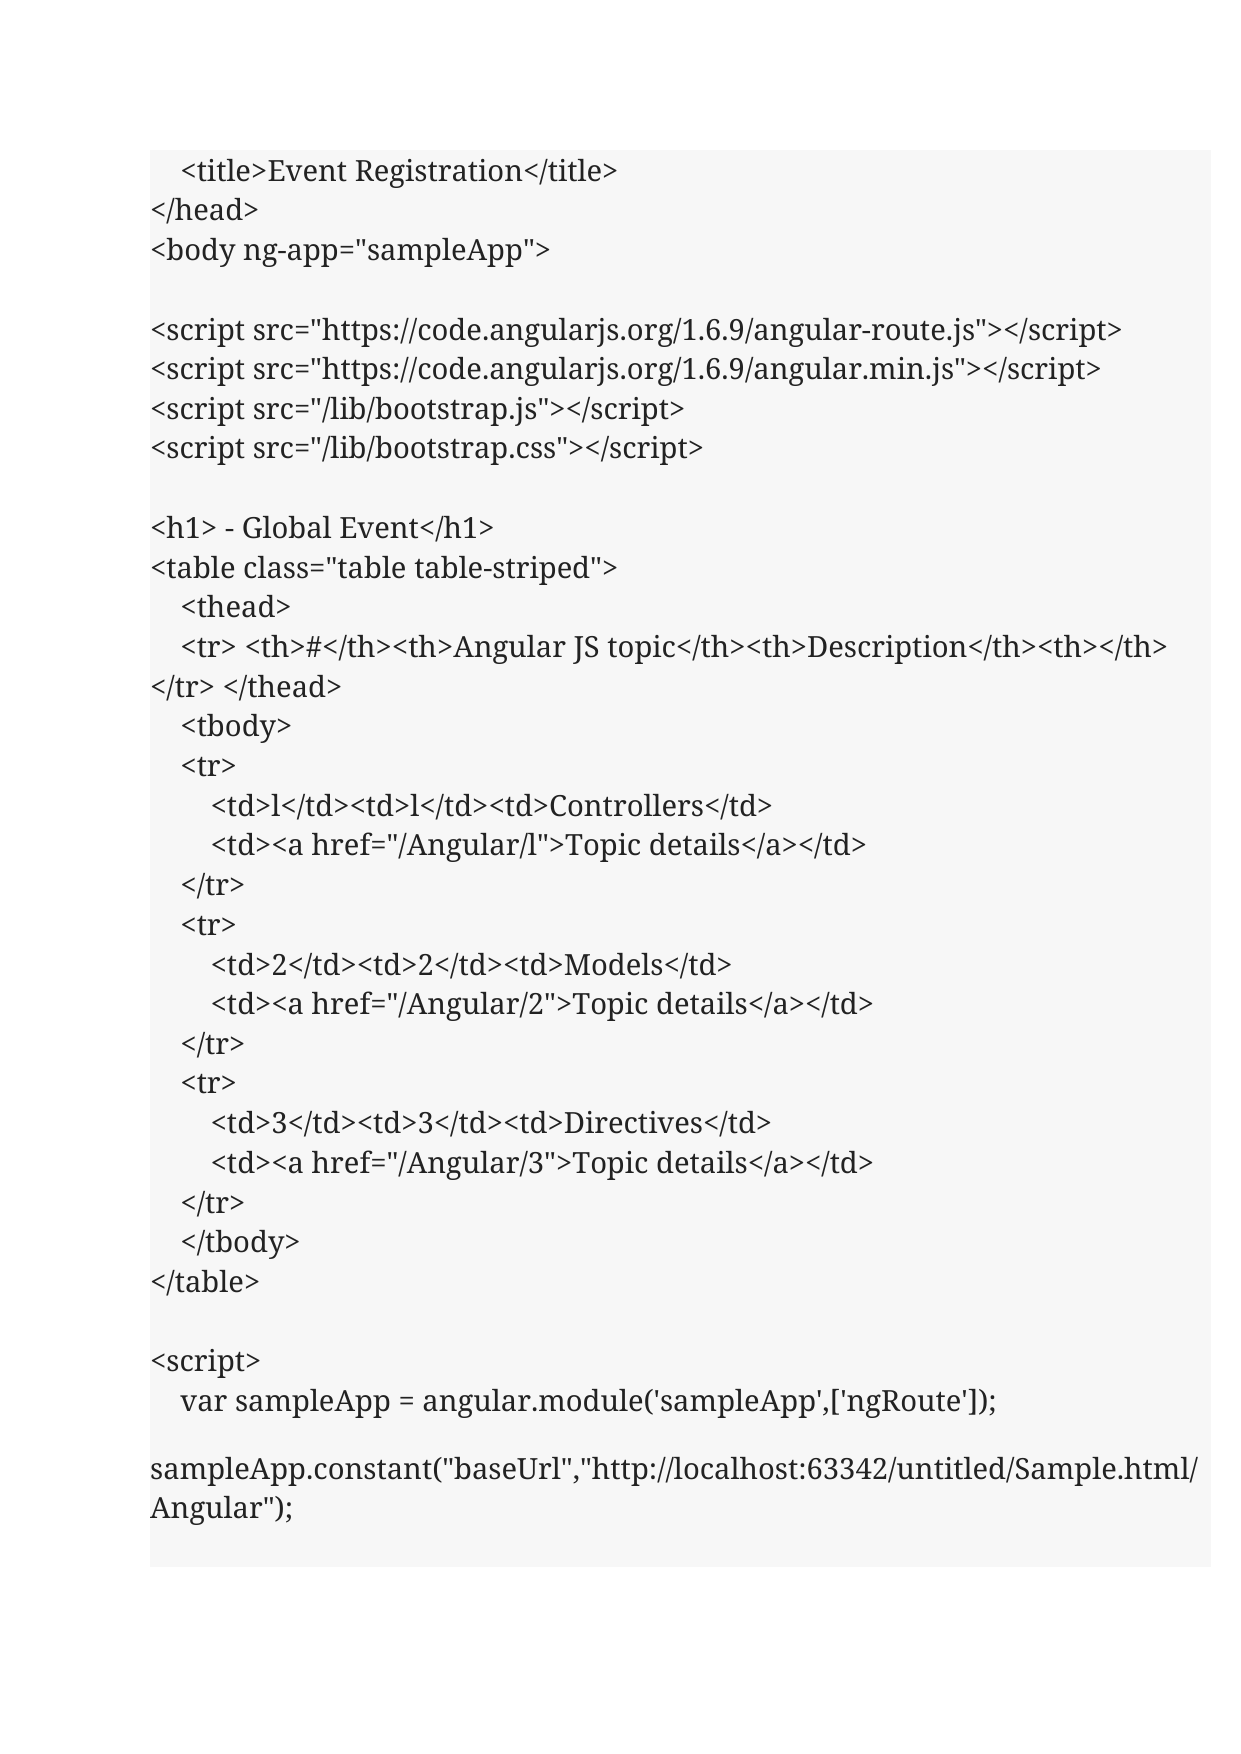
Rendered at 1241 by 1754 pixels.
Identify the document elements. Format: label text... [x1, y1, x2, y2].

text <td><a href="/Angular/3">Topic details</a></td> [150, 1142, 1211, 1182]
text </head> [150, 190, 1211, 229]
text <table class="table table-striped"> [150, 547, 1211, 587]
text <title>Event Registration</title> [150, 150, 1211, 190]
text var sampleApp = angular.module('sampleApp',['ngRoute']); [150, 1380, 1211, 1420]
text <script> [150, 1341, 1211, 1380]
text <td>l</td><td>l</td><td>Controllers</td> [150, 785, 1211, 825]
text </tbody> [150, 1222, 1211, 1261]
text <tr> [150, 745, 1211, 785]
text <tbody> [150, 706, 1211, 745]
text <script src="https://code.angularjs.org/1.6.9/angular.min.js"></script> [150, 348, 1211, 388]
text <td><a href="/Angular/2">Topic details</a></td> [150, 983, 1211, 1023]
text <script src="/lib/bootstrap.css"></script> [150, 428, 1211, 467]
text <tr> [150, 904, 1211, 944]
text <script src="/lib/bootstrap.js"></script> [150, 388, 1211, 428]
text <thead> [150, 587, 1211, 626]
text <body ng-app="sampleApp"> [150, 229, 1211, 269]
text <td>2</td><td>2</td><td>Models</td> [150, 944, 1211, 983]
text <script src="https://code.angularjs.org/1.6.9/angular-route.js"></script> [150, 309, 1211, 348]
text <tr> <th>#</th><th>Angular JS topic</th><th>Description</th><th></th> </tr> </thead> [150, 626, 1211, 706]
text <tr> [150, 1063, 1211, 1102]
text <td><a href="/Angular/l">Topic details</a></td> [150, 825, 1211, 864]
text <td>3</td><td>3</td><td>Directives</td> [150, 1102, 1211, 1142]
text </tr> [150, 1182, 1211, 1222]
text </table> [150, 1261, 1211, 1301]
text <h1> - Global Event</h1> [150, 507, 1211, 547]
text </tr> [150, 1023, 1211, 1063]
text sampleApp.constant("baseUrl","http://localhost:63342/untitled/Sample.html/Angular"); [150, 1420, 1211, 1527]
text </tr> [150, 864, 1211, 904]
